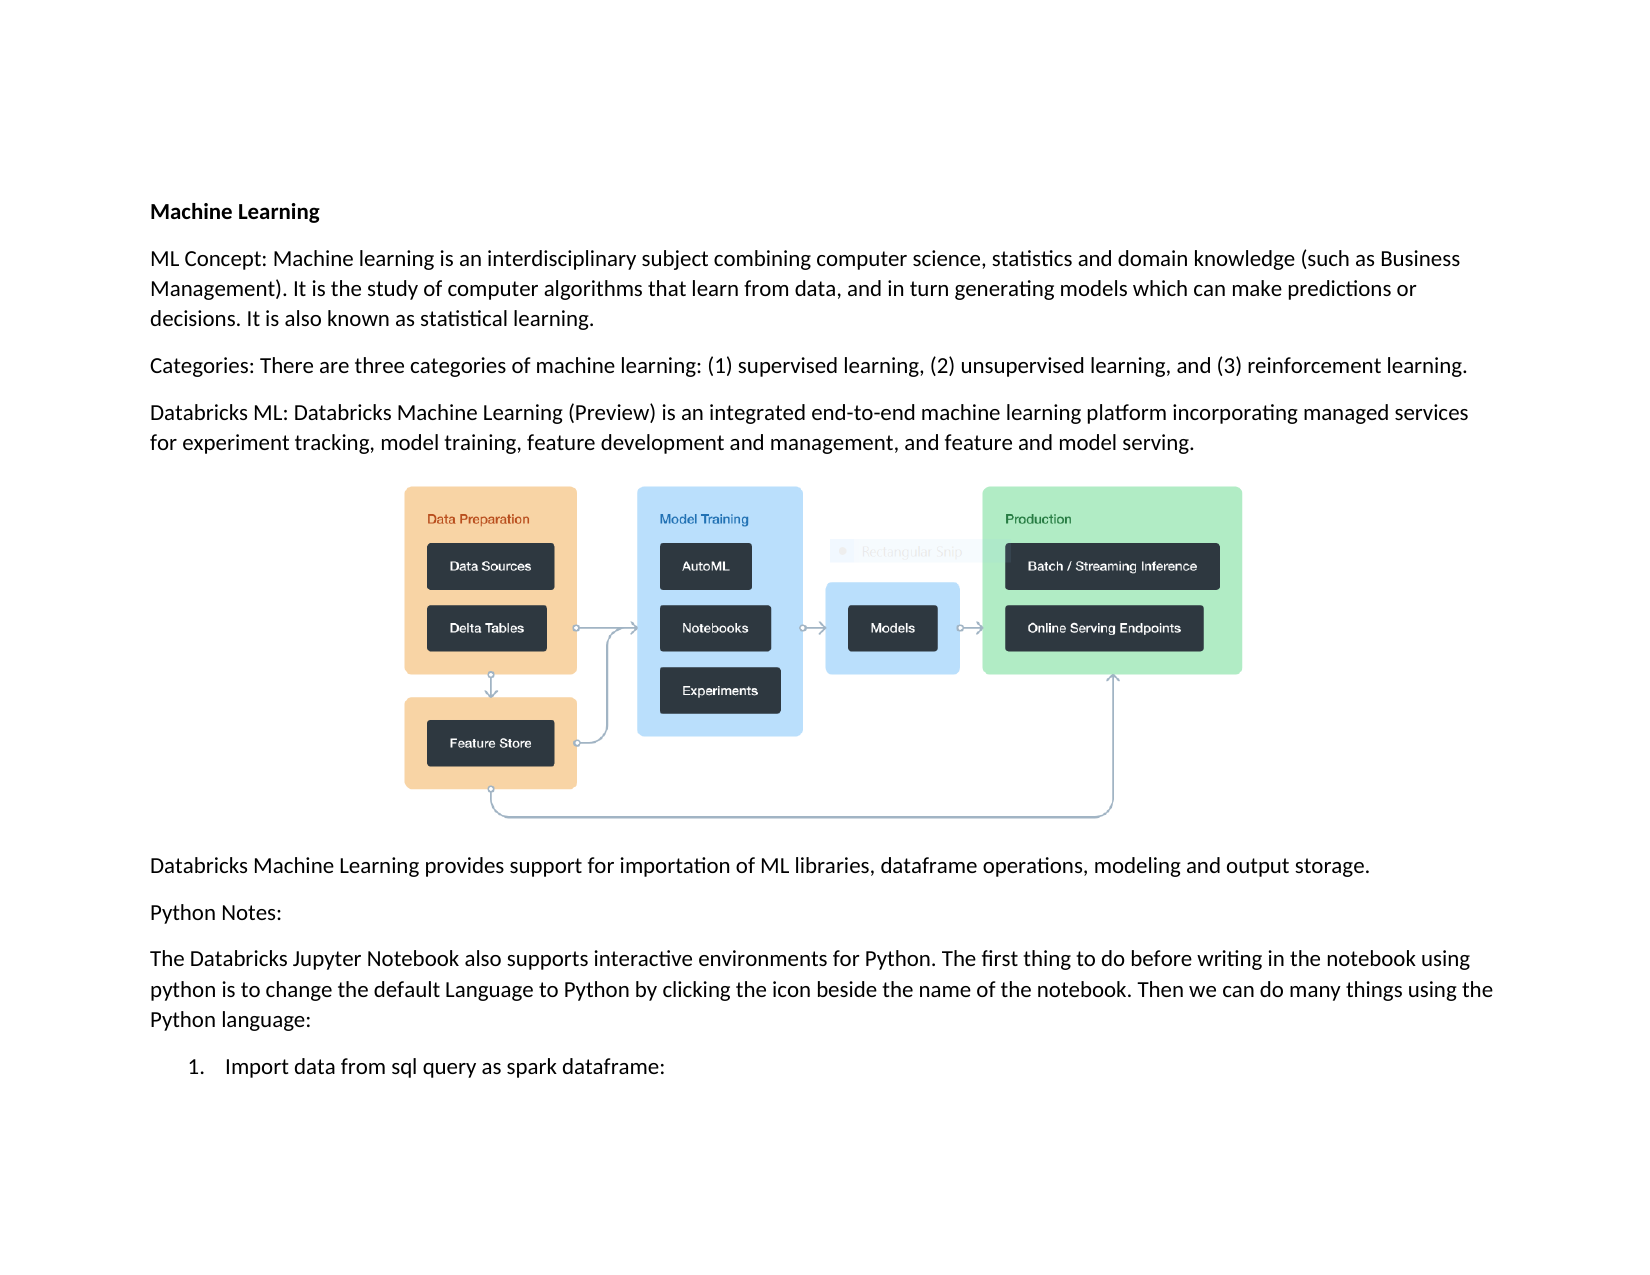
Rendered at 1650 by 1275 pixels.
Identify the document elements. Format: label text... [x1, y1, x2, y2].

list Import data from sql query as spark dataframe: [187, 1052, 1500, 1080]
text ML Concept: Machine learning is an interdisciplinary subject combining computer science, statistics and domain knowledge (such as Business Management). It is the study of computer algorithms that learn from data, and in turn generating models which can make predictions or decisions. It is also known as statistical learning. [150, 244, 1500, 332]
text Databricks Machine Learning provides support for importation of ML libraries, dataframe operations, modeling and output storage. [150, 851, 1500, 879]
text Python Notes: [150, 898, 1500, 926]
text Categories: There are three categories of machine learning: (1) supervised learning, (2) unsupervised learning, and (3) reinforcement learning. [150, 351, 1500, 379]
text Machine Learning [150, 197, 1500, 225]
picture [394, 475, 1256, 832]
text Databricks ML: Databricks Machine Learning (Preview) is an integrated end-to-end machine learning platform incorporating managed services for experiment tracking, model training, feature development and management, and feature and model serving. [150, 398, 1500, 456]
text The Databricks Jupyter Notebook also supports interactive environments for Python. The first thing to do before writing in the notebook using python is to change the default Language to Python by clicking the icon beside the name of the notebook. Then we can do many things using the Python language: [150, 944, 1500, 1033]
